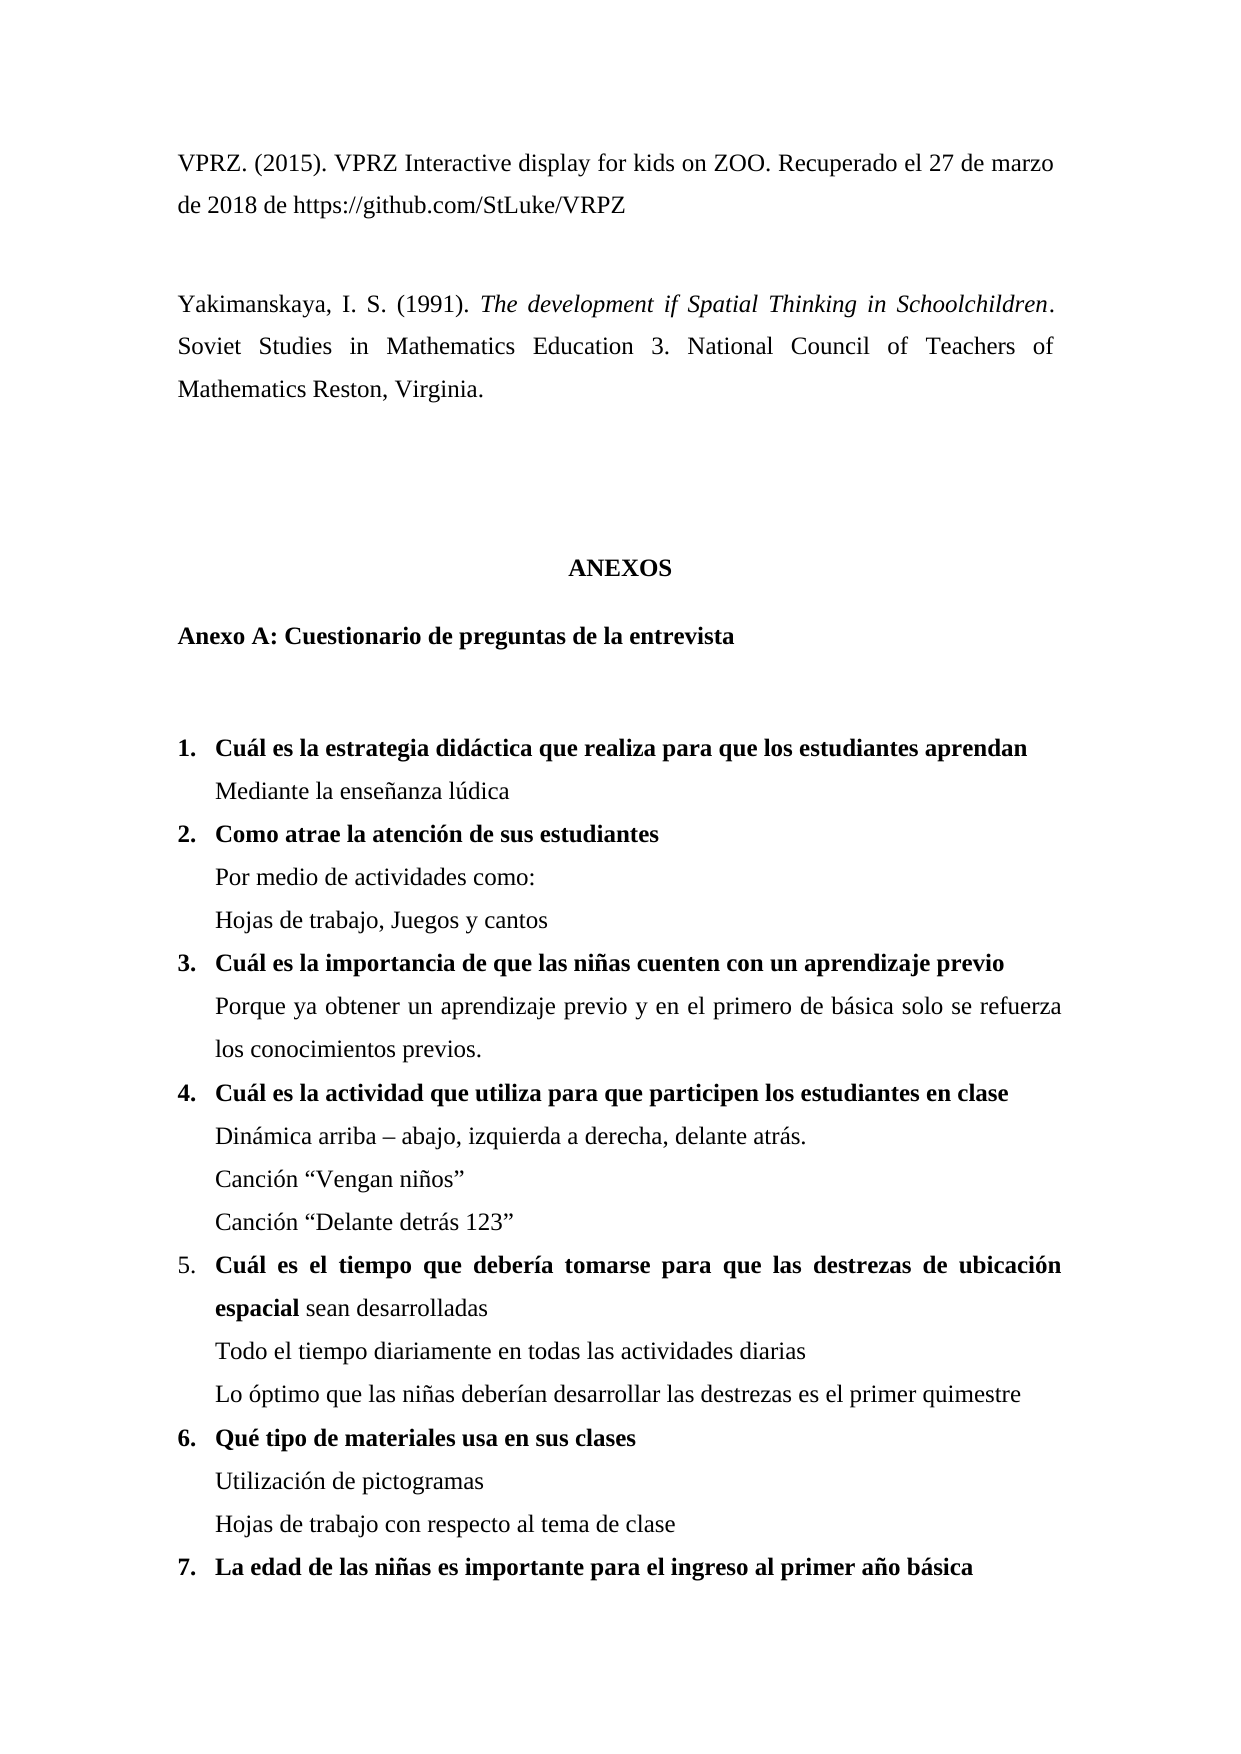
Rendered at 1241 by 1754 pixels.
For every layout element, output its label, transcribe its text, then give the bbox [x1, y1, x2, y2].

list Cuál es el tiempo que debería tomarse para que las destrezas de ubicación espacial sean desarrolladas [177, 1250, 1063, 1322]
text Hojas de trabajo con respecto al tema de clase [215, 1509, 1063, 1538]
text Mediante la enseñanza lúdica [215, 776, 1063, 804]
text Dinámica arriba – abajo, izquierda a derecha, delante atrás. [215, 1121, 1063, 1149]
subtitle ANEXOS [177, 553, 1063, 582]
list Cuál es la estrategia didáctica que realiza para que los estudiantes aprendan [177, 733, 1063, 761]
text Porque ya obtener un aprendizaje previo y en el primero de básica solo se refuerza los conocimientos previos. [215, 991, 1063, 1063]
text Lo óptimo que las niñas deberían desarrollar las destrezas es el primer quimestre [215, 1379, 1063, 1408]
list Qué tipo de materiales usa en sus clases [177, 1423, 1063, 1451]
list Como atrae la atención de sus estudiantes [177, 819, 1063, 848]
list Cuál es la importancia de que las niñas cuenten con un aprendizaje previo [177, 948, 1063, 977]
text Hojas de trabajo, Juegos y cantos [215, 905, 1063, 934]
text Por medio de actividades como: [215, 862, 1063, 891]
text VPRZ. (2015). VPRZ Interactive display for kids on ZOO. Recuperado el 27 de marzo de 2018 de https://github.com/StLuke/VRPZ [177, 148, 1055, 219]
text Canción “Delante detrás 123” [215, 1207, 1063, 1236]
text Yakimanskaya, I. S. (1991). The development if Spatial Thinking in Schoolchildren. Soviet Studies in Mathematics Education 3. National Council of Teachers of Mathematics Reston, Virginia. [177, 289, 1055, 403]
subtitle Anexo A: Cuestionario de preguntas de la entrevista [177, 621, 1063, 650]
list Cuál es la actividad que utiliza para que participen los estudiantes en clase [177, 1078, 1063, 1106]
text Todo el tiempo diariamente en todas las actividades diarias [215, 1336, 1063, 1365]
text Utilización de pictogramas [215, 1466, 1063, 1494]
text Canción “Vengan niños” [215, 1164, 1063, 1193]
list La edad de las niñas es importante para el ingreso al primer año básica [177, 1552, 1063, 1581]
